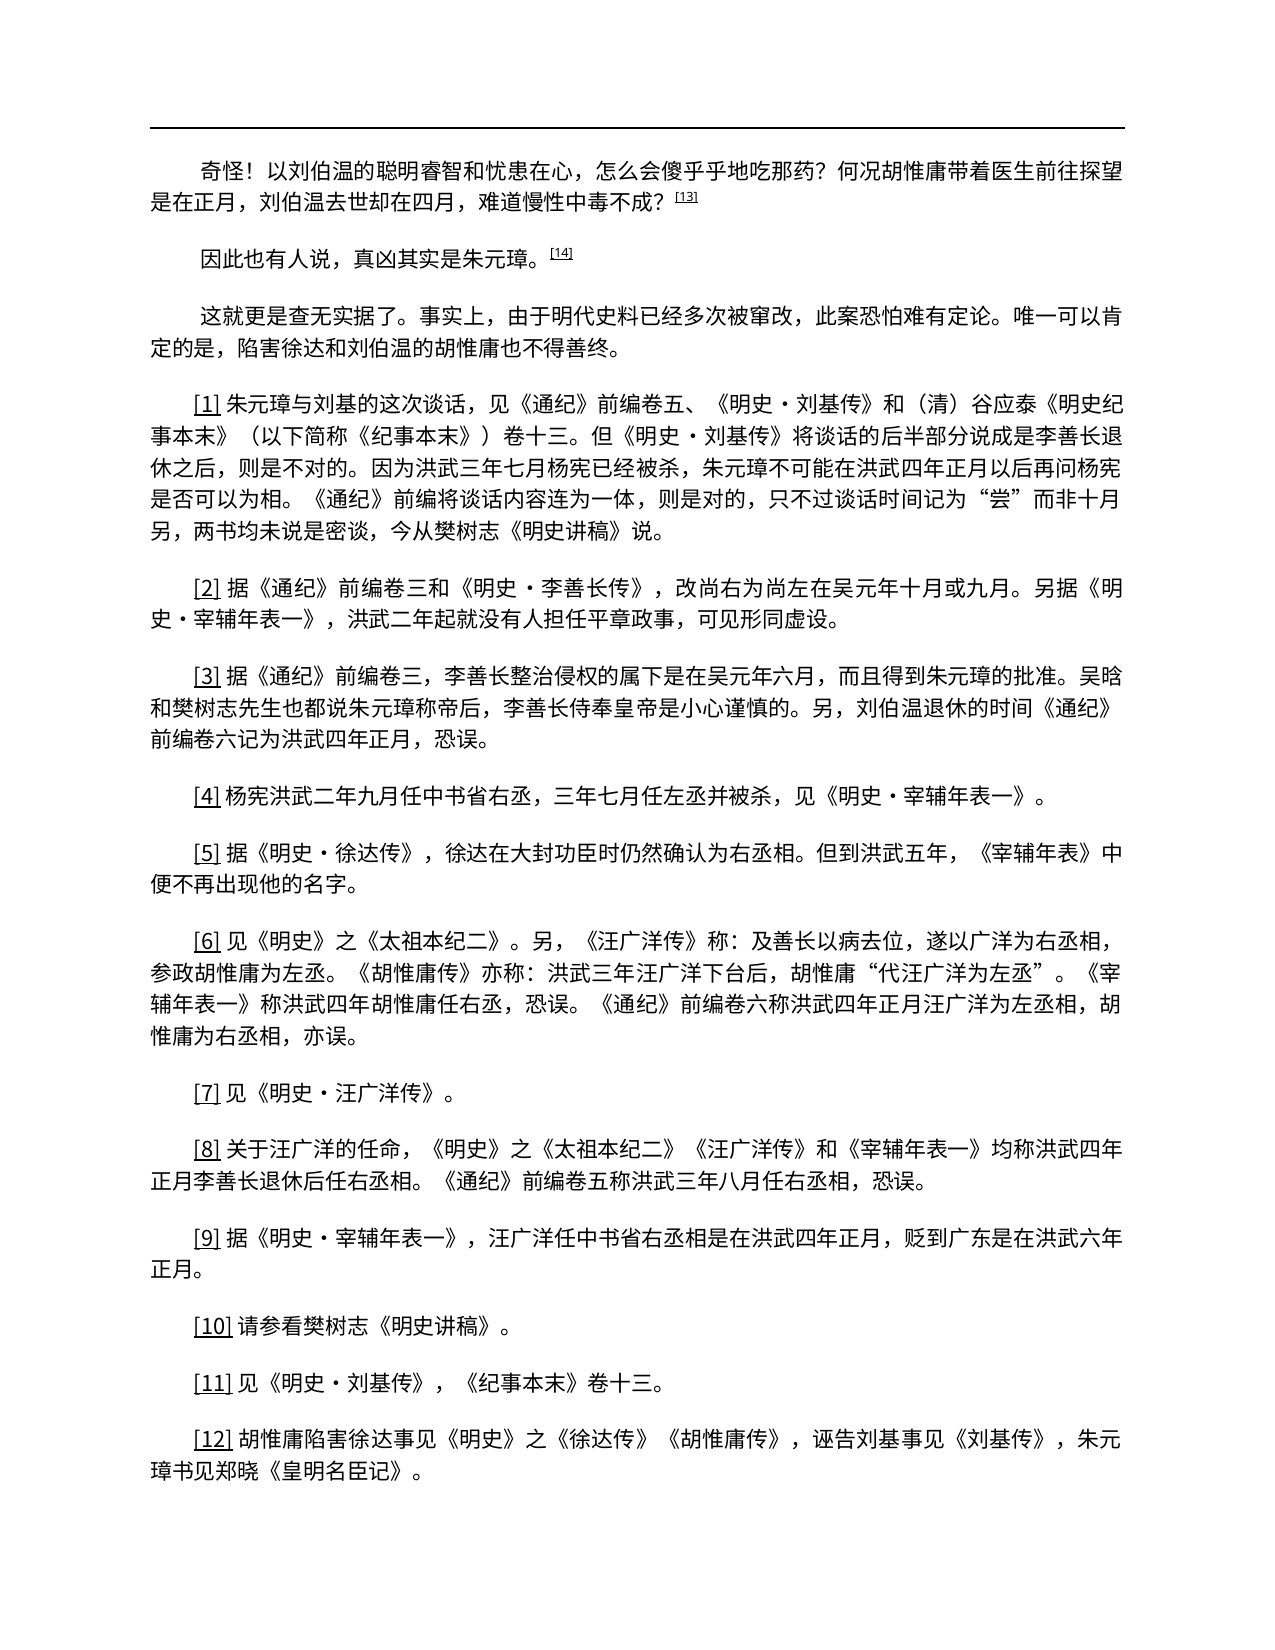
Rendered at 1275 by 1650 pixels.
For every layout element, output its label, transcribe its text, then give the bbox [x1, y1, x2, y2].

text [1] 朱元璋与刘基的这次谈话，见《通纪》前编卷五、《明史·刘基传》和（清）谷应泰《明史纪事本末》（以下简称《纪事本末》）卷十三。但《明史·刘基传》将谈话的后半部分说成是李善长退休之后，则是不对的。因为洪武三年七月杨宪已经被杀，朱元璋不可能在洪武四年正月以后再问杨宪是否可以为相。《通纪》前编将谈话内容连为一体，则是对的，只不过谈话时间记为“尝”而非十月。另，两书均未说是密谈，今从樊树志《明史讲稿》说。​​​​​​​​​ [150, 387, 1125, 546]
text 这就更是查无实据了。事实上，由于明代史料已经多次被窜改，此案恐怕难有定论。唯一可以肯定的是，陷害徐达和刘伯温的胡惟庸也不得善终。 [150, 299, 1125, 362]
text [3] 据《通纪》前编卷三，李善长整治侵权的属下是在吴元年六月，而且得到朱元璋的批准。吴晗和樊树志先生也都说朱元璋称帝后，李善长侍奉皇帝是小心谨慎的。另，刘伯温退休的时间《通纪》前编卷六记为洪武四年正月，恐误。​​​​​​​​​ [150, 659, 1125, 754]
text [4] 杨宪洪武二年九月任中书省右丞，三年七月任左丞并被杀，见《明史·宰辅年表一》。​​​​​​​​​ [150, 779, 1125, 811]
text [8] 关于汪广洋的任命，《明史》之《太祖本纪二》《汪广洋传》和《宰辅年表一》均称洪武四年正月李善长退休后任右丞相。《通纪》前编卷五称洪武三年八月任右丞相，恐误。​​​​​​​​​ [150, 1132, 1125, 1196]
text [7] 见《明史·汪广洋传》。​​​​​​​​​ [150, 1076, 1125, 1107]
text [11] 见《明史·刘基传》，《纪事本末》卷十三。​​​​​​​​​ [150, 1366, 1125, 1397]
text [9] 据《明史·宰辅年表一》，汪广洋任中书省右丞相是在洪武四年正月，贬到广东是在洪武六年正月。​​​​​​​​​ [150, 1221, 1125, 1284]
text 因此也有人说，真凶其实是朱元璋。[14] [150, 242, 1125, 274]
text 奇怪！以刘伯温的聪明睿智和忧患在心，怎么会傻乎乎地吃那药？何况胡惟庸带着医生前往探望是在正月，刘伯温去世却在四月，难道慢性中毒不成？[13] [150, 154, 1125, 217]
text [6] 见《明史》之《太祖本纪二》。另，《汪广洋传》称：及善长以病去位，遂以广洋为右丞相，参政胡惟庸为左丞。《胡惟庸传》亦称：洪武三年汪广洋下台后，胡惟庸“代汪广洋为左丞”。《宰辅年表一》称洪武四年胡惟庸任右丞，恐误。《通纪》前编卷六称洪武四年正月汪广洋为左丞相，胡惟庸为右丞相，亦误。​​​​​​​​​ [150, 924, 1125, 1051]
text [12] 胡惟庸陷害徐达事见《明史》之《徐达传》《胡惟庸传》，诬告刘基事见《刘基传》，朱元璋书见郑晓《皇明名臣记》。​​​​​​​​​ [150, 1422, 1125, 1486]
text [2] 据《通纪》前编卷三和《明史·李善长传》，改尚右为尚左在吴元年十月或九月。另据《明史·宰辅年表一》，洪武二年起就没有人担任平章政事，可见形同虚设。​​​​​​​​​ [150, 571, 1125, 634]
text [5] 据《明史·徐达传》，徐达在大封功臣时仍然确认为右丞相。但到洪武五年，《宰辅年表》中便不再出现他的名字。​​​​​​​​​ [150, 836, 1125, 899]
text [10] 请参看樊树志《明史讲稿》。​​​​​​​​​ [150, 1309, 1125, 1341]
